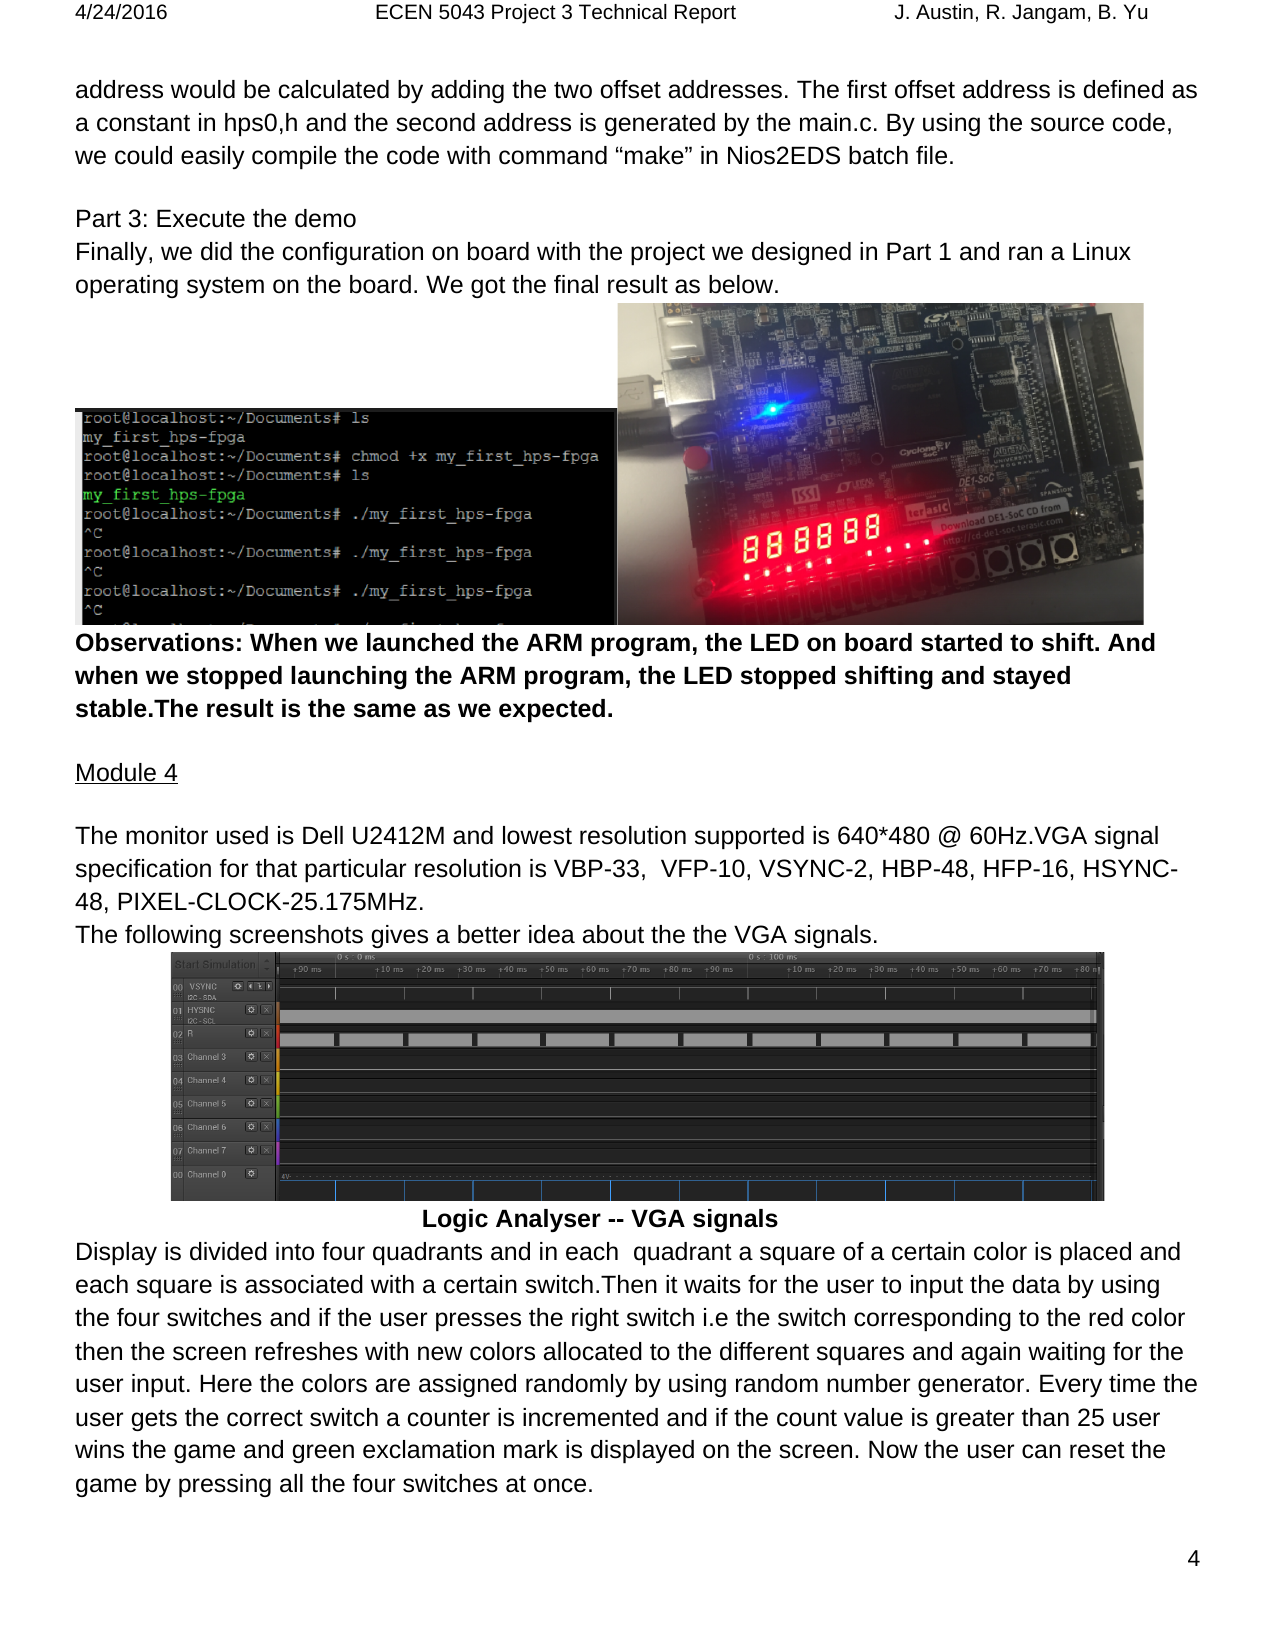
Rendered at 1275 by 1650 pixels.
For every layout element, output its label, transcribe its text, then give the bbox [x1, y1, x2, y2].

text Finally, we did the configuration on board with the project we designed in Part 1 and ran a Linux operating system on the board. We got the final result as below. [75, 237, 1200, 299]
text Logic Analyser -- VGA signals [75, 1204, 1200, 1233]
text Part 3: Execute the demo [75, 204, 1200, 233]
text Module 4 [75, 757, 1200, 786]
text Observations: When we launched the ARM program, the LED on board started to shift. And when we stopped launching the ARM program, the LED stopped shifting and stayed stable.The result is the same as we expected. [75, 628, 1200, 723]
text Display is divided into four quadrants and in each quadrant a square of a certain color is placed and each square is associated with a certain switch.Then it waits for the user to input the data by using the four switches and if the user presses the right switch i.e the switch corresponding to the red color then the screen refreshes with new colors allocated to the different squares and again waiting for the user input. Here the colors are assigned randomly by using random number generator. Every time the user gets the correct switch a counter is incremented and if the count value is greater than 25 user wins the game and green exclamation mark is displayed on the screen. Now the user can reset the game by pressing all the four switches at once. [75, 1237, 1200, 1497]
picture [75, 303, 1144, 625]
text The following screenshots gives a better idea about the the VGA signals. [75, 920, 1200, 948]
text The monitor used is Dell U2412M and lowest resolution supported is 640*480 @ 60Hz.VGA signal specification for that particular resolution is VBP-33, VFP-10, VSYNC-2, HBP-48, HFP-16, HSYNC-48, PIXEL-CLOCK-25.175MHz. [75, 821, 1200, 916]
picture [170, 952, 1105, 1201]
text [75, 75, 1200, 170]
